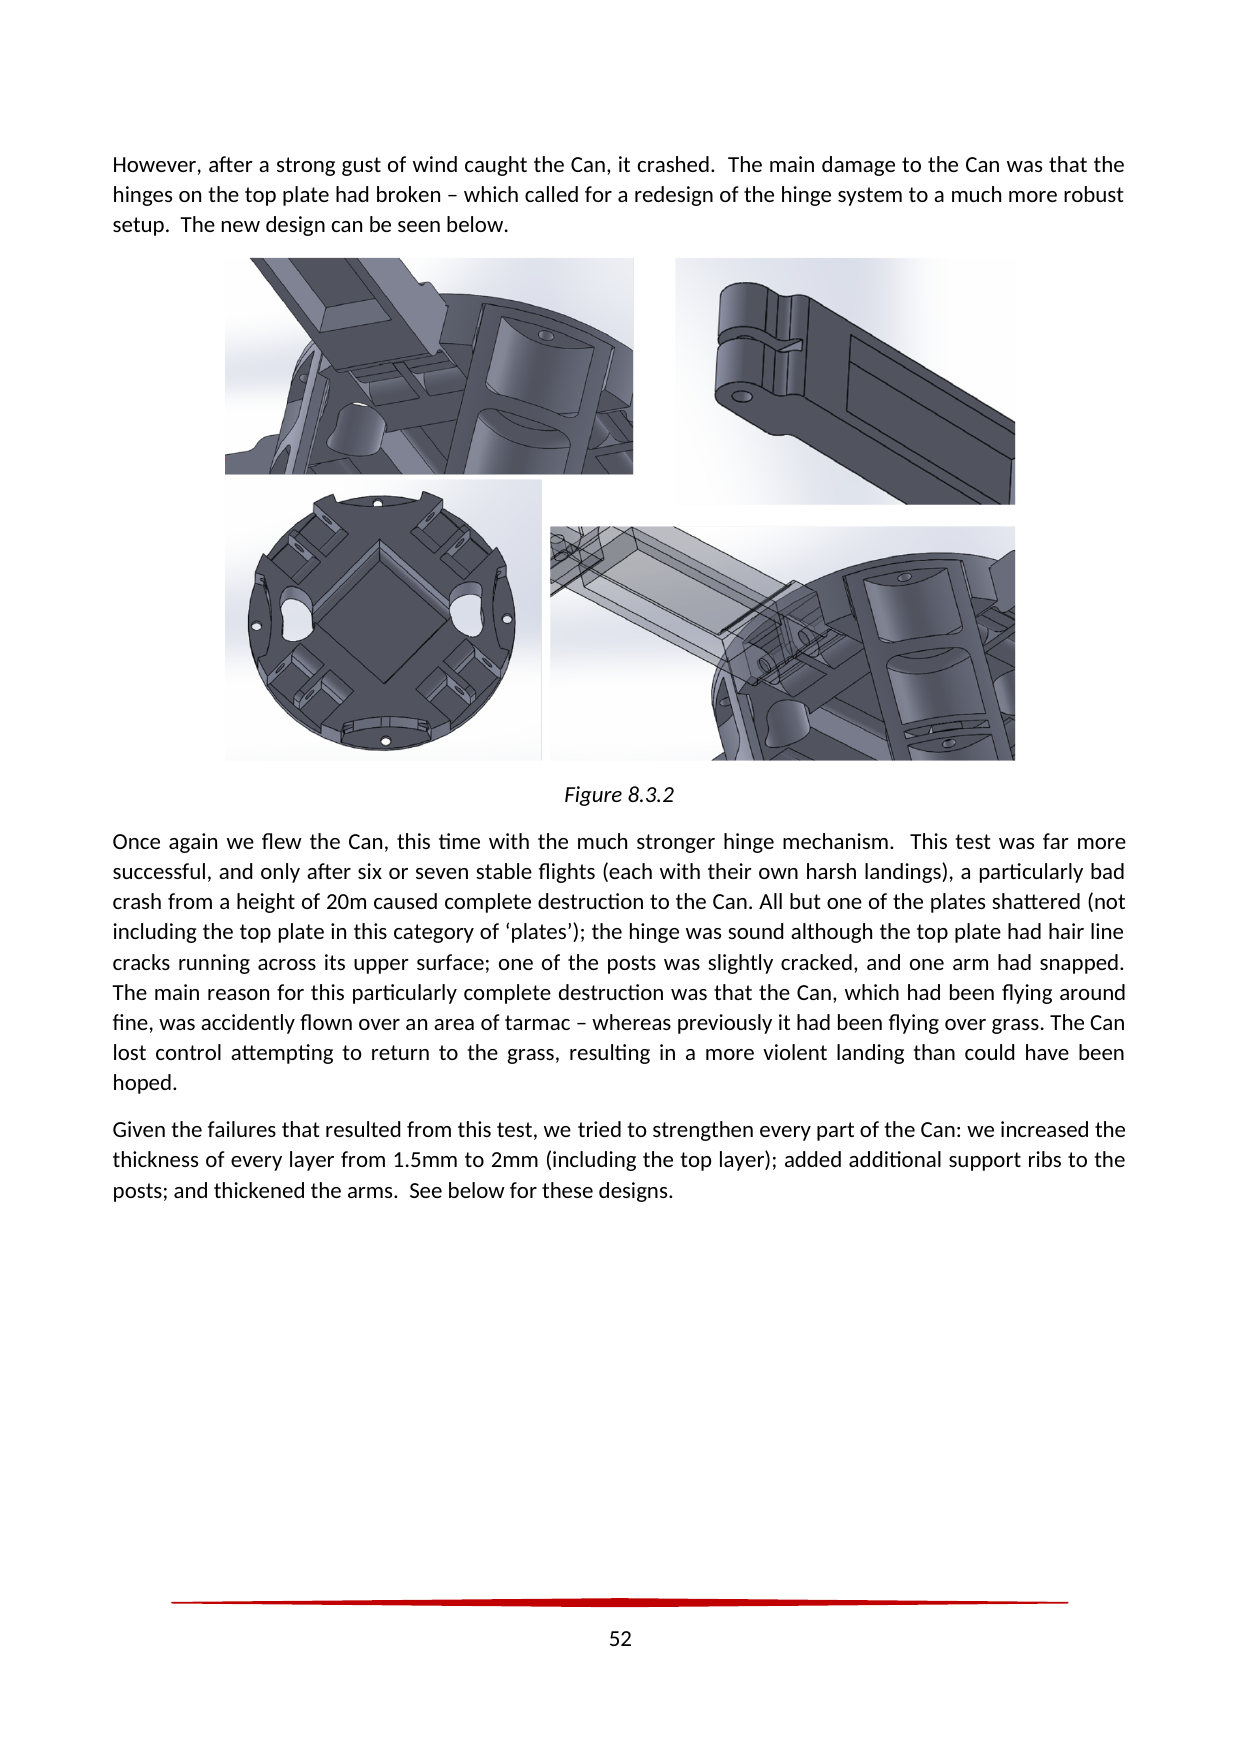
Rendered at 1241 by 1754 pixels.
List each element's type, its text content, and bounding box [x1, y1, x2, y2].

text Figure 8.3.2 [112, 780, 1128, 808]
text However, after a strong gust of wind caught the Can, it crashed. The main damage to the Can was that the hinges on the top plate had broken – which called for a redesign of the hinge system to a much more robust setup. The new design can be seen below. [112, 150, 1128, 238]
text Given the failures that resulted from this test, we tried to strengthen every part of the Can: we increased the thickness of every layer from 1.5mm to 2mm (including the top layer); added additional support ribs to the posts; and thickened the arms. See below for these designs. [112, 1115, 1128, 1204]
picture [225, 257, 1016, 761]
text Once again we flew the Can, this time with the much stronger hinge mechanism. This test was far more successful, and only after six or seven stable flights (each with their own harsh landings), a particularly bad crash from a height of 20m caused complete destruction to the Can. All but one of the plates shattered (not including the top plate in this category of ‘plates’); the hinge was sound although the top plate had hair line cracks running across its upper surface; one of the posts was slightly cracked, and one arm had snapped. The main reason for this particularly complete destruction was that the Can, which had been flying around fine, was accidently flown over an area of tarmac – whereas previously it had been flying over grass. The Can lost control attempting to return to the grass, resulting in a more violent landing than could have been hoped. [112, 827, 1128, 1096]
